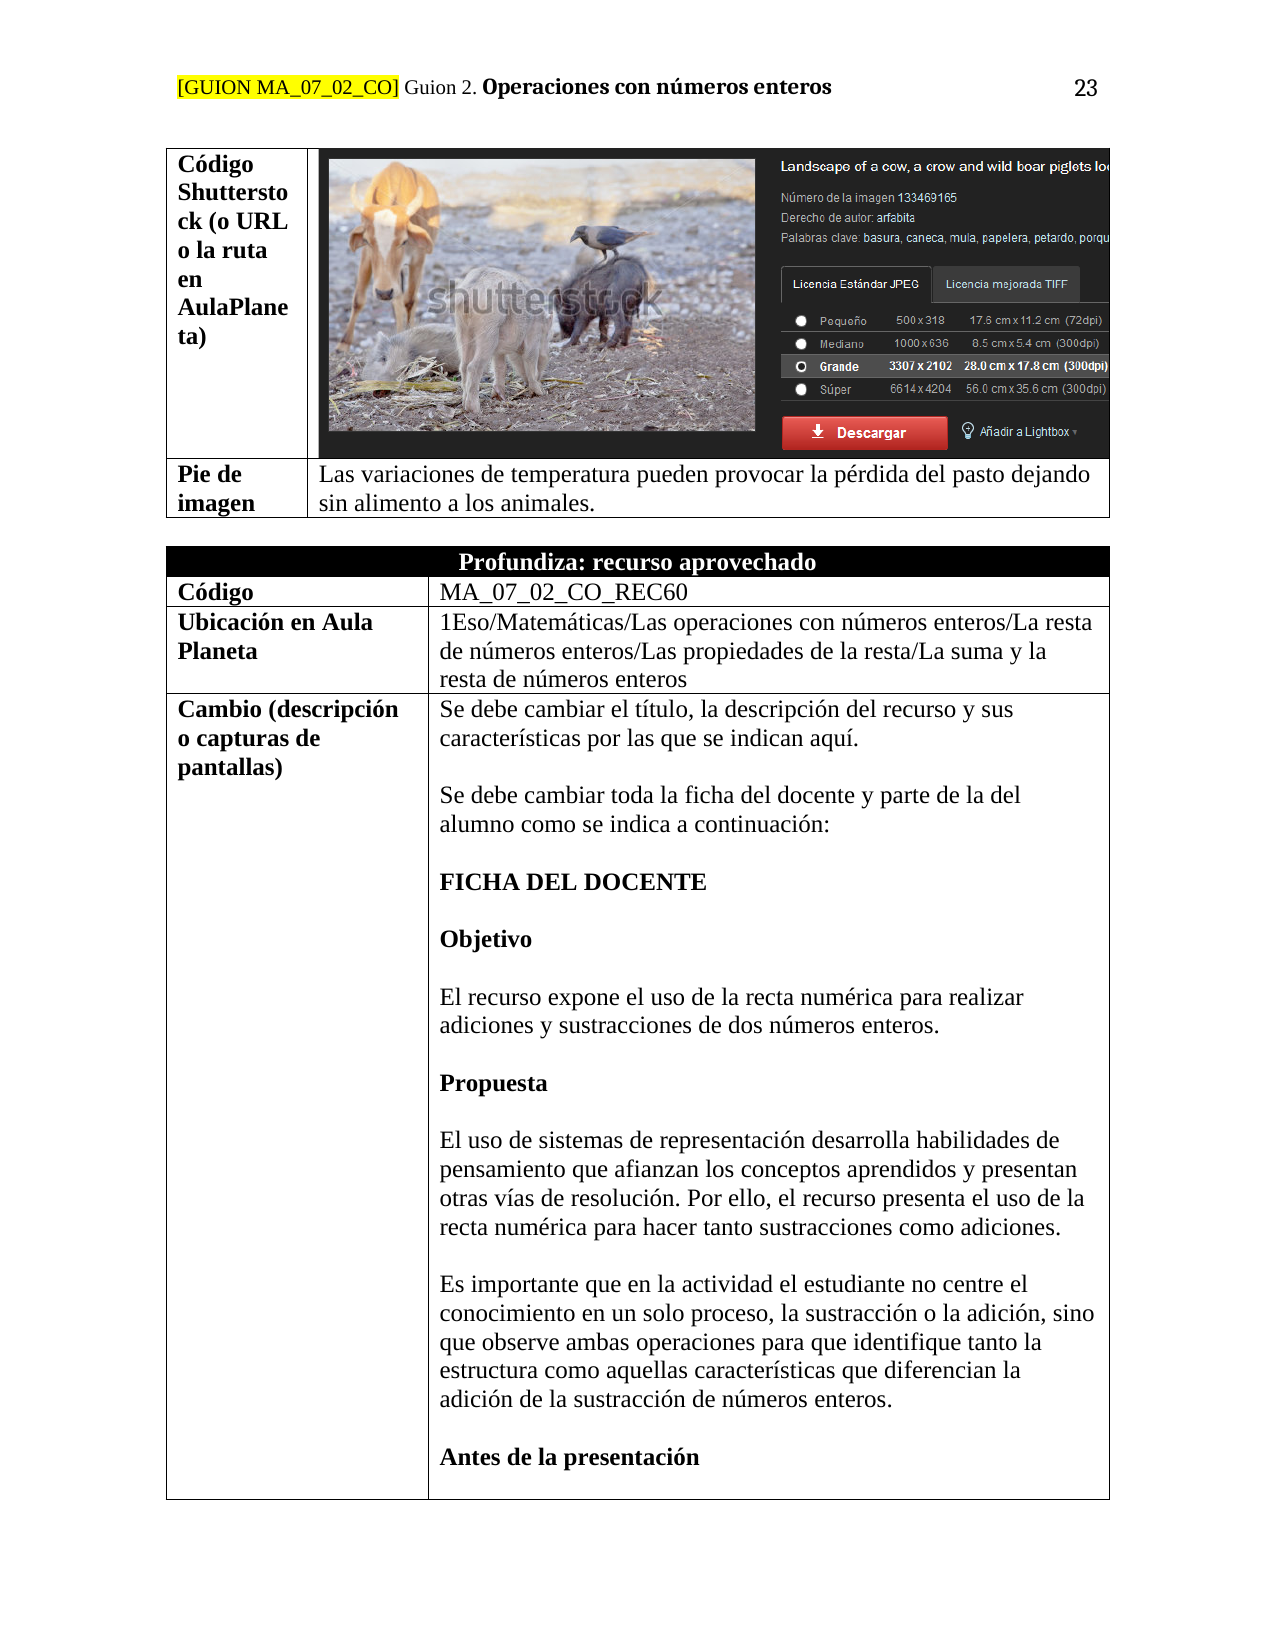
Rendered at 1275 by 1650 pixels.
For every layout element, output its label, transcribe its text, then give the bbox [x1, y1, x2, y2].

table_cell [167, 694, 428, 1499]
table_cell Código [167, 577, 428, 606]
picture [318, 148, 1109, 458]
table_cell MA_07_02_CO_REC60 [429, 577, 1109, 606]
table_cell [429, 694, 1109, 1499]
table_cell Las variaciones de temperatura pueden provocar la pérdida del pasto dejando sin alimento a los animales. [308, 459, 1109, 517]
table_cell Código Shutterstock (o URL o la ruta en AulaPlaneta) [167, 149, 307, 458]
table_header Profundiza: recurso aprovechado [167, 548, 1109, 576]
table_cell Pie de imagen [167, 459, 307, 517]
table_cell Ubicación en Aula Planeta [167, 607, 428, 693]
table_cell 1Eso/Matemáticas/Las operaciones con números enteros/La resta de números enteros/Las propiedades de la resta/La suma y la resta de números enteros [429, 607, 1109, 693]
table_cell [308, 149, 318, 458]
